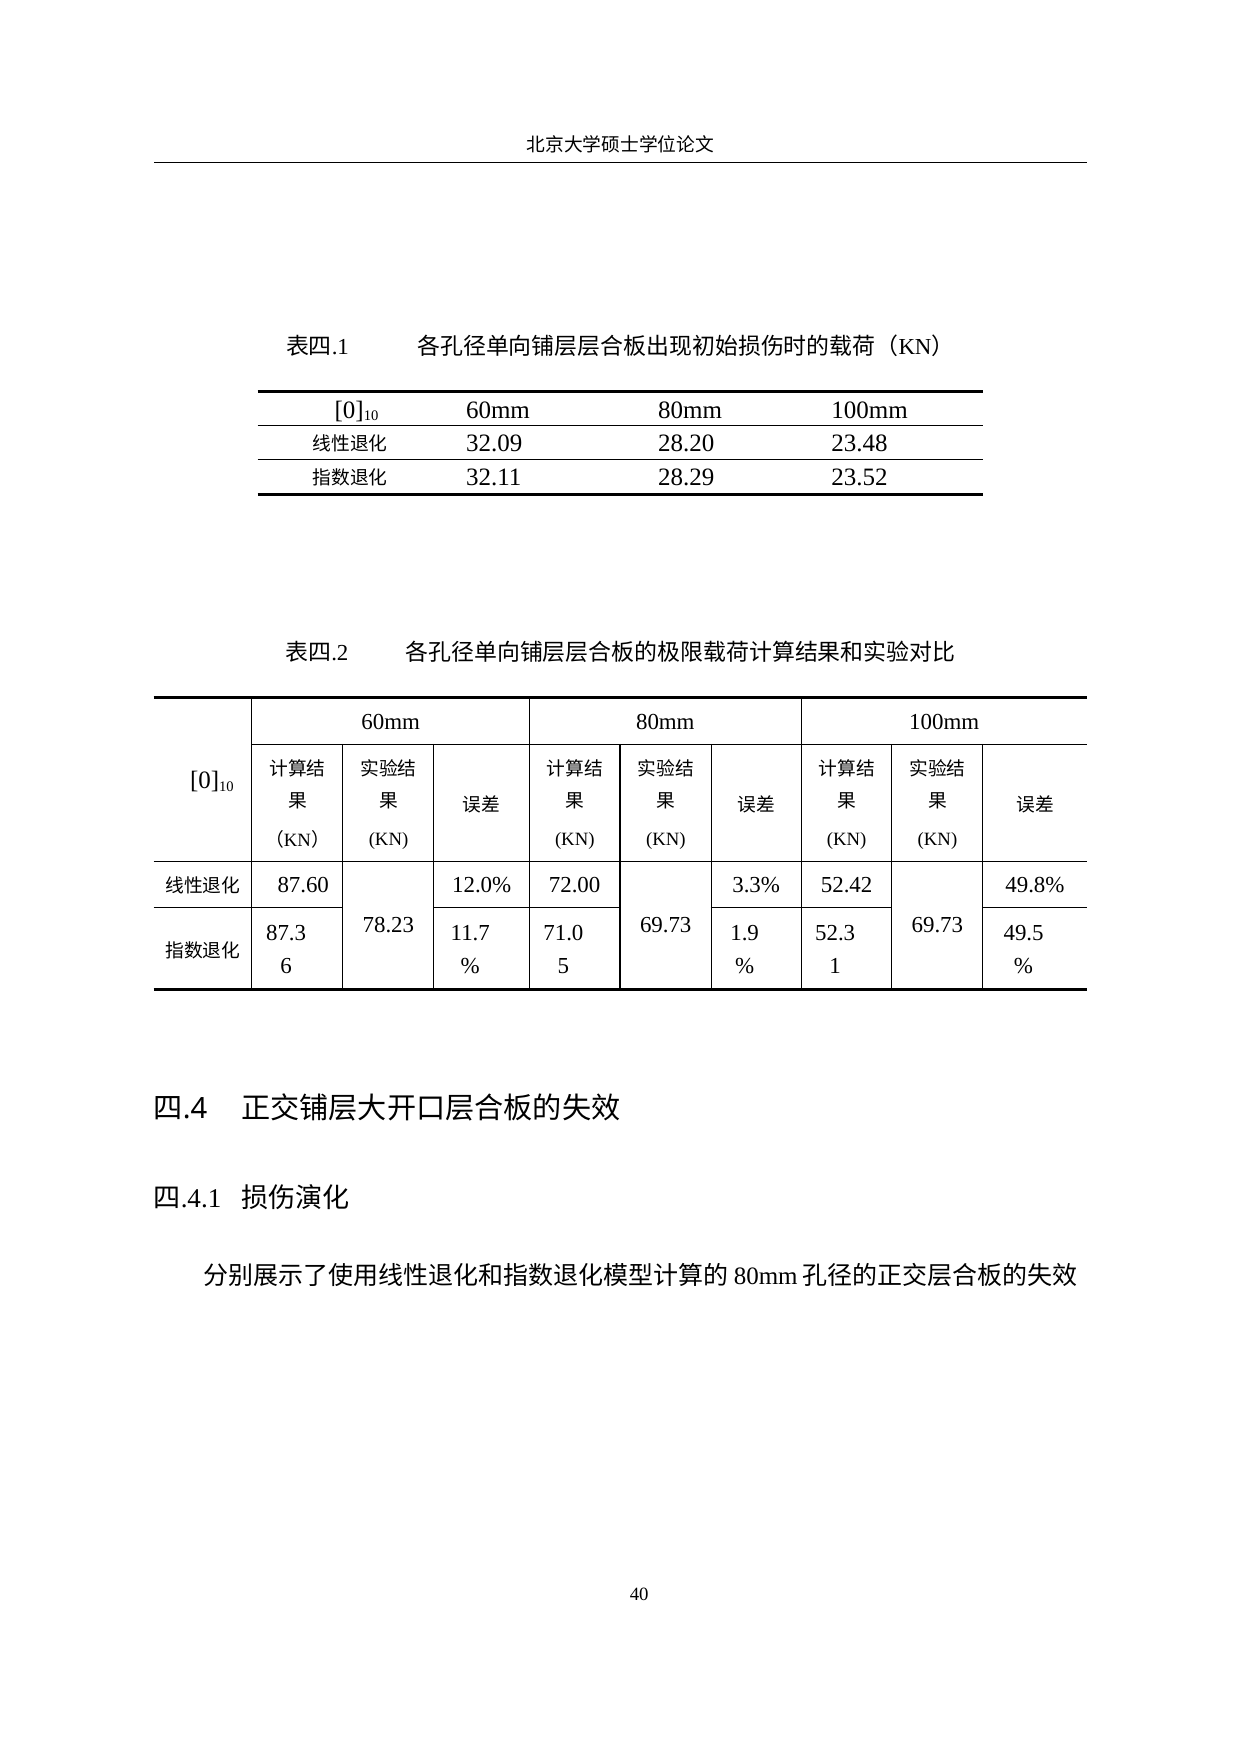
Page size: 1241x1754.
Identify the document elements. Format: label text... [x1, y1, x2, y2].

table_header 80mm [530, 699, 801, 744]
subtitle 损伤演化 [153, 1163, 1087, 1228]
table_cell 28.20 [597, 426, 770, 459]
table_cell 线性退化 [154, 862, 251, 907]
table_cell 78.23 [343, 862, 433, 988]
table_cell 23.52 [770, 460, 982, 492]
table_cell 计算结果 (KN) [802, 745, 891, 861]
table_cell 11.7% [434, 908, 529, 988]
table_header 100mm [802, 699, 1087, 744]
table_cell 计算结果 (KN) [530, 745, 619, 861]
table_header 80mm [597, 393, 770, 425]
table_cell 32.11 [405, 460, 597, 492]
table_cell 69.73 [621, 862, 711, 988]
table_cell 52.42 [802, 862, 891, 907]
table_header 60mm [405, 393, 597, 425]
subtitle 各孔径单向铺层层合板的极限载荷计算结果和实验对比 [153, 618, 1087, 683]
table_cell 87.60 [252, 862, 342, 907]
text 分别展示了使用线性退化和指数退化模型计算的80mm孔径的正交层合板的失效 [153, 1241, 1087, 1306]
table_cell 49.5% [983, 908, 1087, 988]
subtitle 正交铺层大开口层合板的失效 [153, 1073, 1087, 1138]
table_cell 23.48 [770, 426, 982, 459]
table_cell 3.3% [712, 862, 801, 907]
table_cell 12.0% [434, 862, 529, 907]
table_cell 49.8% [983, 862, 1087, 907]
subtitle 各孔径单向铺层层合板出现初始损伤时的载荷（KN） [153, 312, 1087, 377]
table_cell 69.73 [892, 862, 982, 988]
table_cell 52.31 [802, 908, 891, 988]
table_header [0]10 [258, 393, 404, 425]
table_cell 误差 [712, 745, 801, 861]
table_cell 实验结果 (KN) [621, 745, 711, 861]
table_cell 实验结果 (KN) [343, 745, 433, 861]
table_cell 72.00 [530, 862, 619, 907]
table_cell 实验结果 (KN) [892, 745, 982, 861]
table_header 100mm [770, 393, 982, 425]
table_cell 1.9% [712, 908, 801, 988]
table_cell 指数退化 [154, 908, 251, 988]
table_cell 误差 [434, 745, 529, 861]
table_cell 28.29 [597, 460, 770, 492]
table_header [0]10 [154, 699, 251, 861]
table_cell 线性退化 [258, 426, 404, 459]
table_cell 32.09 [405, 426, 597, 459]
table_cell 87.36 [252, 908, 342, 988]
table_header 60mm [252, 699, 529, 744]
table_cell 指数退化 [258, 460, 404, 492]
table_cell 误差 [983, 745, 1087, 861]
table_cell 计算结果 （KN） [252, 745, 342, 861]
table_cell 71.05 [530, 908, 619, 988]
